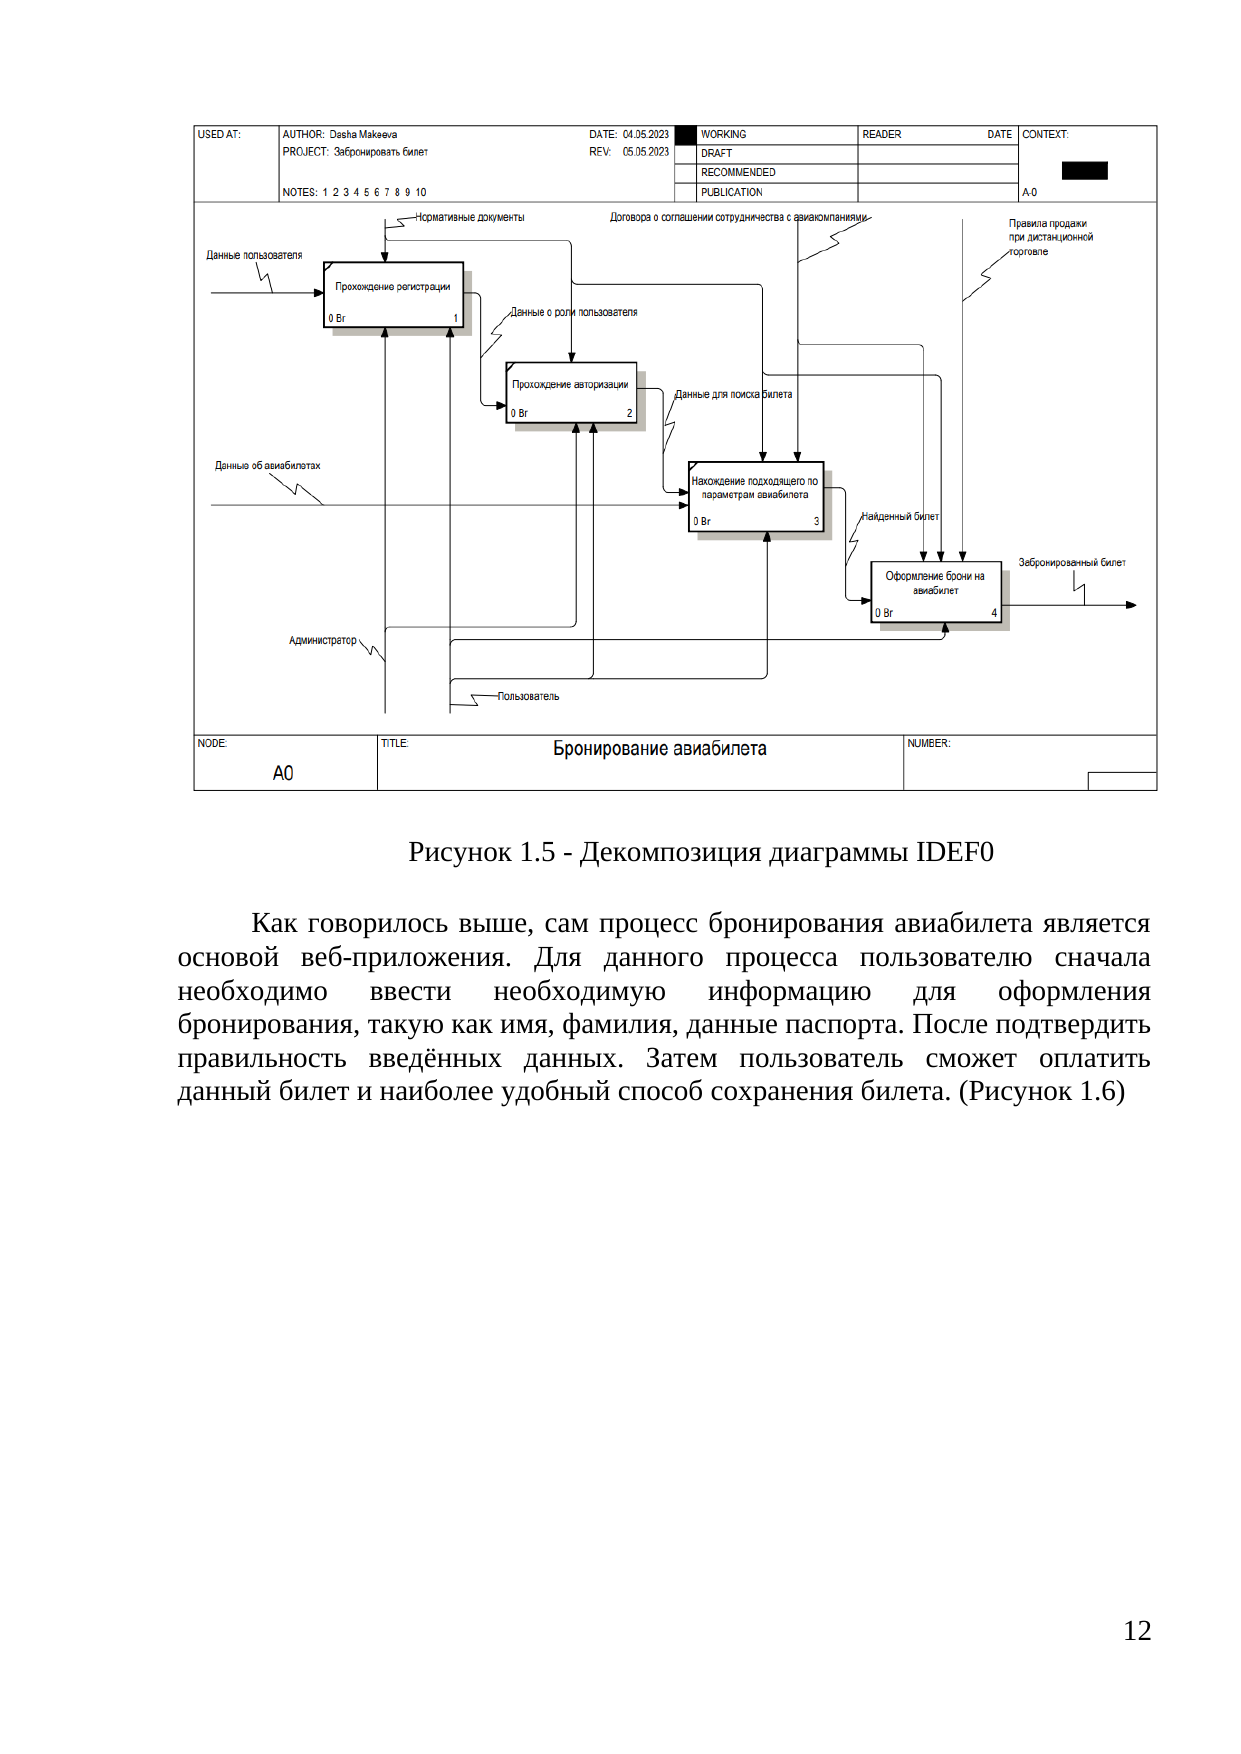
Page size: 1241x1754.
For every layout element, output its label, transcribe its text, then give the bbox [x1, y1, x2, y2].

text Рисунок 1.5 - Декомпозиция диаграммы IDEF0 [177, 834, 1152, 868]
picture [187, 118, 1163, 797]
text Как говорилось выше, сам процесс бронирования авиабилета является основой веб-приложения. Для данного процесса пользователю сначала необходимо ввести необходимую информацию для оформления бронирования, такую как имя, фамилия, данные паспорта. После подтвердить правильность введённых данных. Затем пользователь сможет оплатить данный билет и наиболее удобный способ сохранения билета. (Рисунок 1.6) [177, 906, 1152, 1107]
